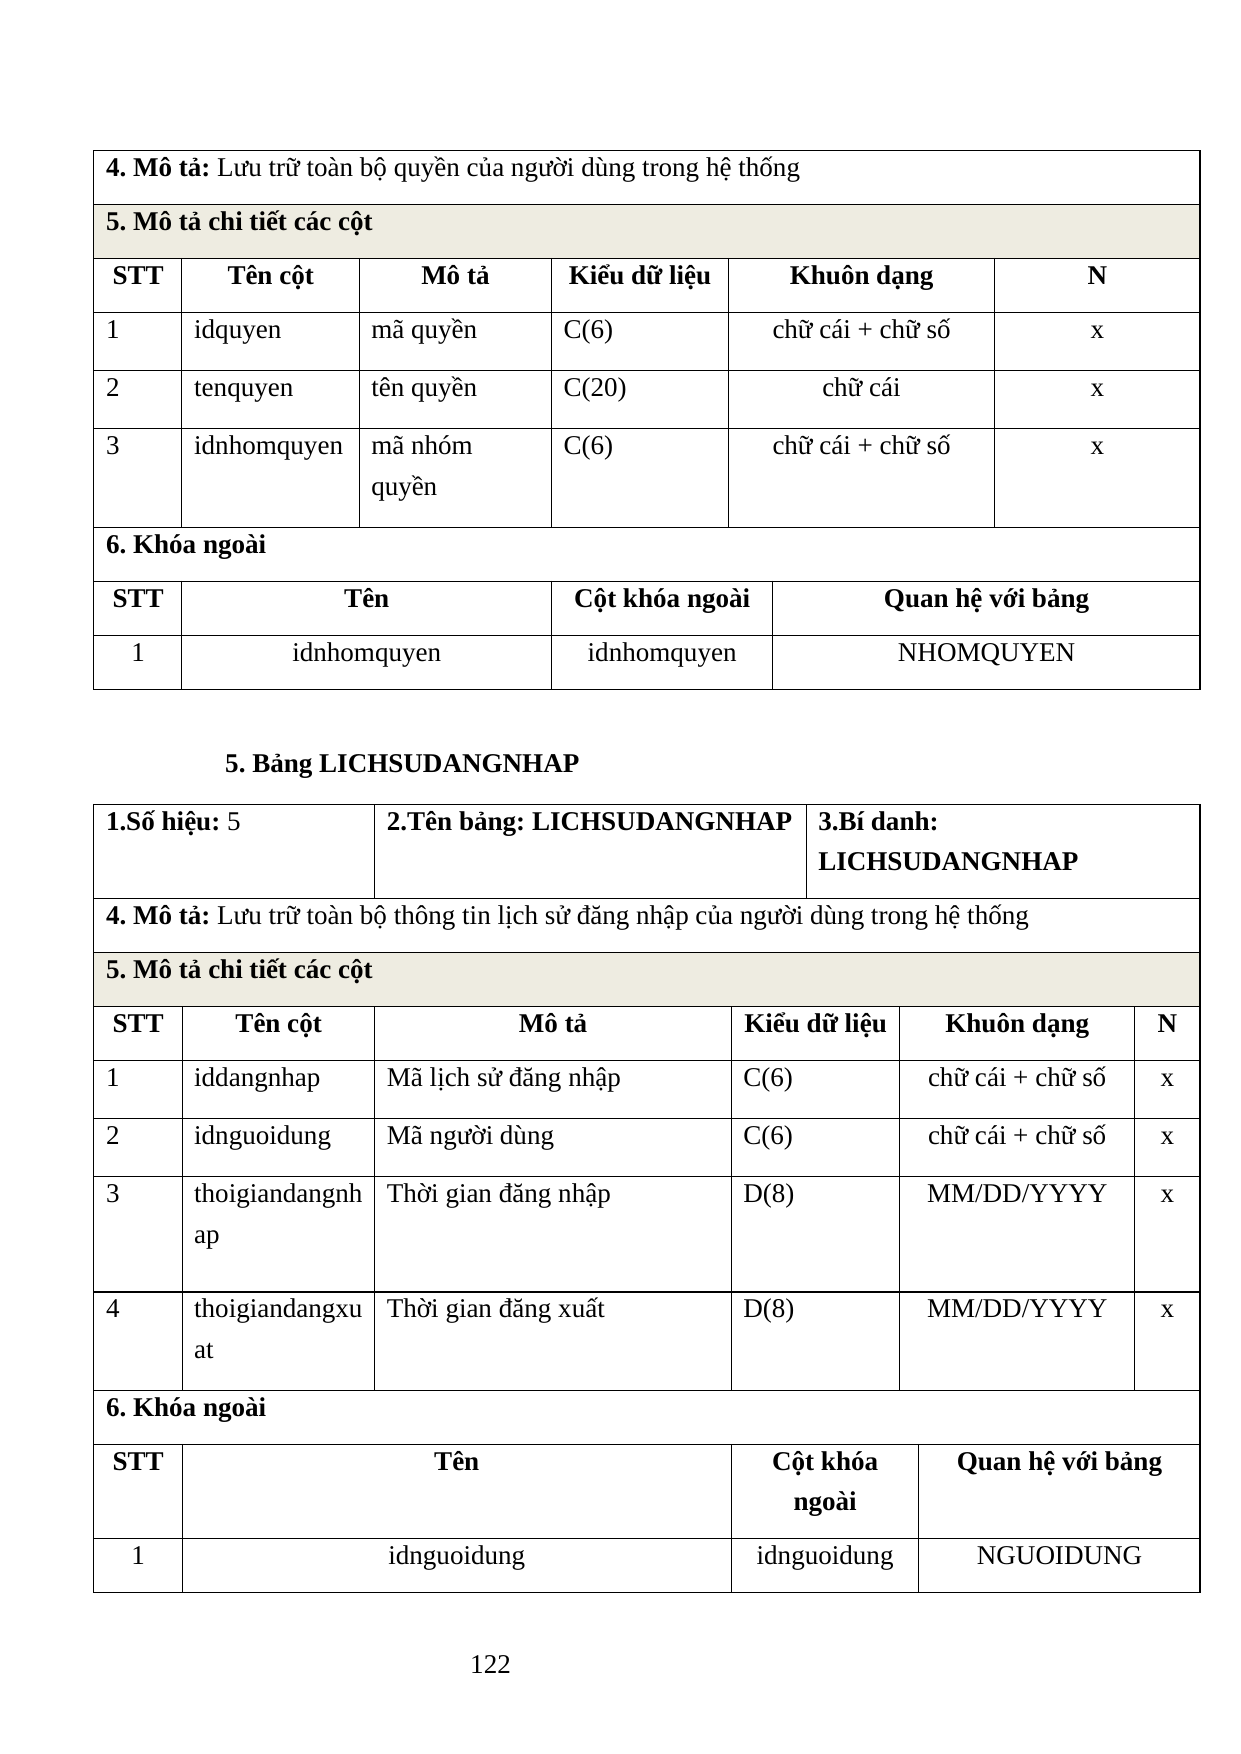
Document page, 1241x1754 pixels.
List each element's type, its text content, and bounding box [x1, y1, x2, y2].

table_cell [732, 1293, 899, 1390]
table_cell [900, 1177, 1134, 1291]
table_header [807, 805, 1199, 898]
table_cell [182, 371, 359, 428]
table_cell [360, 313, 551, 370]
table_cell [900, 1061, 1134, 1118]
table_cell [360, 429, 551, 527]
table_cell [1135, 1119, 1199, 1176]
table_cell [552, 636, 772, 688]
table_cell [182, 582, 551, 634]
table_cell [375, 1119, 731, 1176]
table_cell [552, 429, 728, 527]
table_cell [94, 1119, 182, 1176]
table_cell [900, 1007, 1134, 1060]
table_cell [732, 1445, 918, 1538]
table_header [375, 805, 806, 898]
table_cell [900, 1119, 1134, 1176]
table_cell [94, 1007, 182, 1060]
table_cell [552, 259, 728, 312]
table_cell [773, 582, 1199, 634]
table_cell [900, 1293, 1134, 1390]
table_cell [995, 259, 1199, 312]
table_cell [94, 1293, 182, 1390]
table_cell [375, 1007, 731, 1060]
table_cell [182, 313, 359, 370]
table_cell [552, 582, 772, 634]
list Bảng LICHSUDANGNHAP [225, 747, 1090, 778]
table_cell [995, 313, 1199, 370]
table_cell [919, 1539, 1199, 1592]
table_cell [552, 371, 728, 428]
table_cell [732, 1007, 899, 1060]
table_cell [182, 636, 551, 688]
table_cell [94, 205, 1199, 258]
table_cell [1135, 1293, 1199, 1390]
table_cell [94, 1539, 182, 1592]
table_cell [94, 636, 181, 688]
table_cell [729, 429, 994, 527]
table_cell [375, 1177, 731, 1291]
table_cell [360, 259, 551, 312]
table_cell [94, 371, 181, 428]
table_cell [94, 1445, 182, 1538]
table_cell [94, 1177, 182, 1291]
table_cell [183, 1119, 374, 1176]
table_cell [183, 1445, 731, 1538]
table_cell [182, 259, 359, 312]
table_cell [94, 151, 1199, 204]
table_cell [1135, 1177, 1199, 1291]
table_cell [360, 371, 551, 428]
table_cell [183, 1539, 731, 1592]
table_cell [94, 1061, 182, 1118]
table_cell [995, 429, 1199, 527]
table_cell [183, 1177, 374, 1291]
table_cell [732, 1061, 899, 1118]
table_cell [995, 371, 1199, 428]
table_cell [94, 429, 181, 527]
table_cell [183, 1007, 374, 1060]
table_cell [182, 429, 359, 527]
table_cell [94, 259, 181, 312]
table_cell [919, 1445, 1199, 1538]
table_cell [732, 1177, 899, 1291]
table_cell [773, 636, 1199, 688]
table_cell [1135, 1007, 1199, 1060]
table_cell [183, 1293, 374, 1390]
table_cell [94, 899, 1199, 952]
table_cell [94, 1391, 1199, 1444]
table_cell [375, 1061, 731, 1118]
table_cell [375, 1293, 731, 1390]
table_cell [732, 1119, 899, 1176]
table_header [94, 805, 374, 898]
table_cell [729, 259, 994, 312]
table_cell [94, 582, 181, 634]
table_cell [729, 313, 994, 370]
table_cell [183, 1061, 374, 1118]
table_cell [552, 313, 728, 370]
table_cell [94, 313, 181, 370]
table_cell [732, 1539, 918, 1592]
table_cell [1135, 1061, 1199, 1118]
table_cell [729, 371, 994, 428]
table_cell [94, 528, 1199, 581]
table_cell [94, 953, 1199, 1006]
